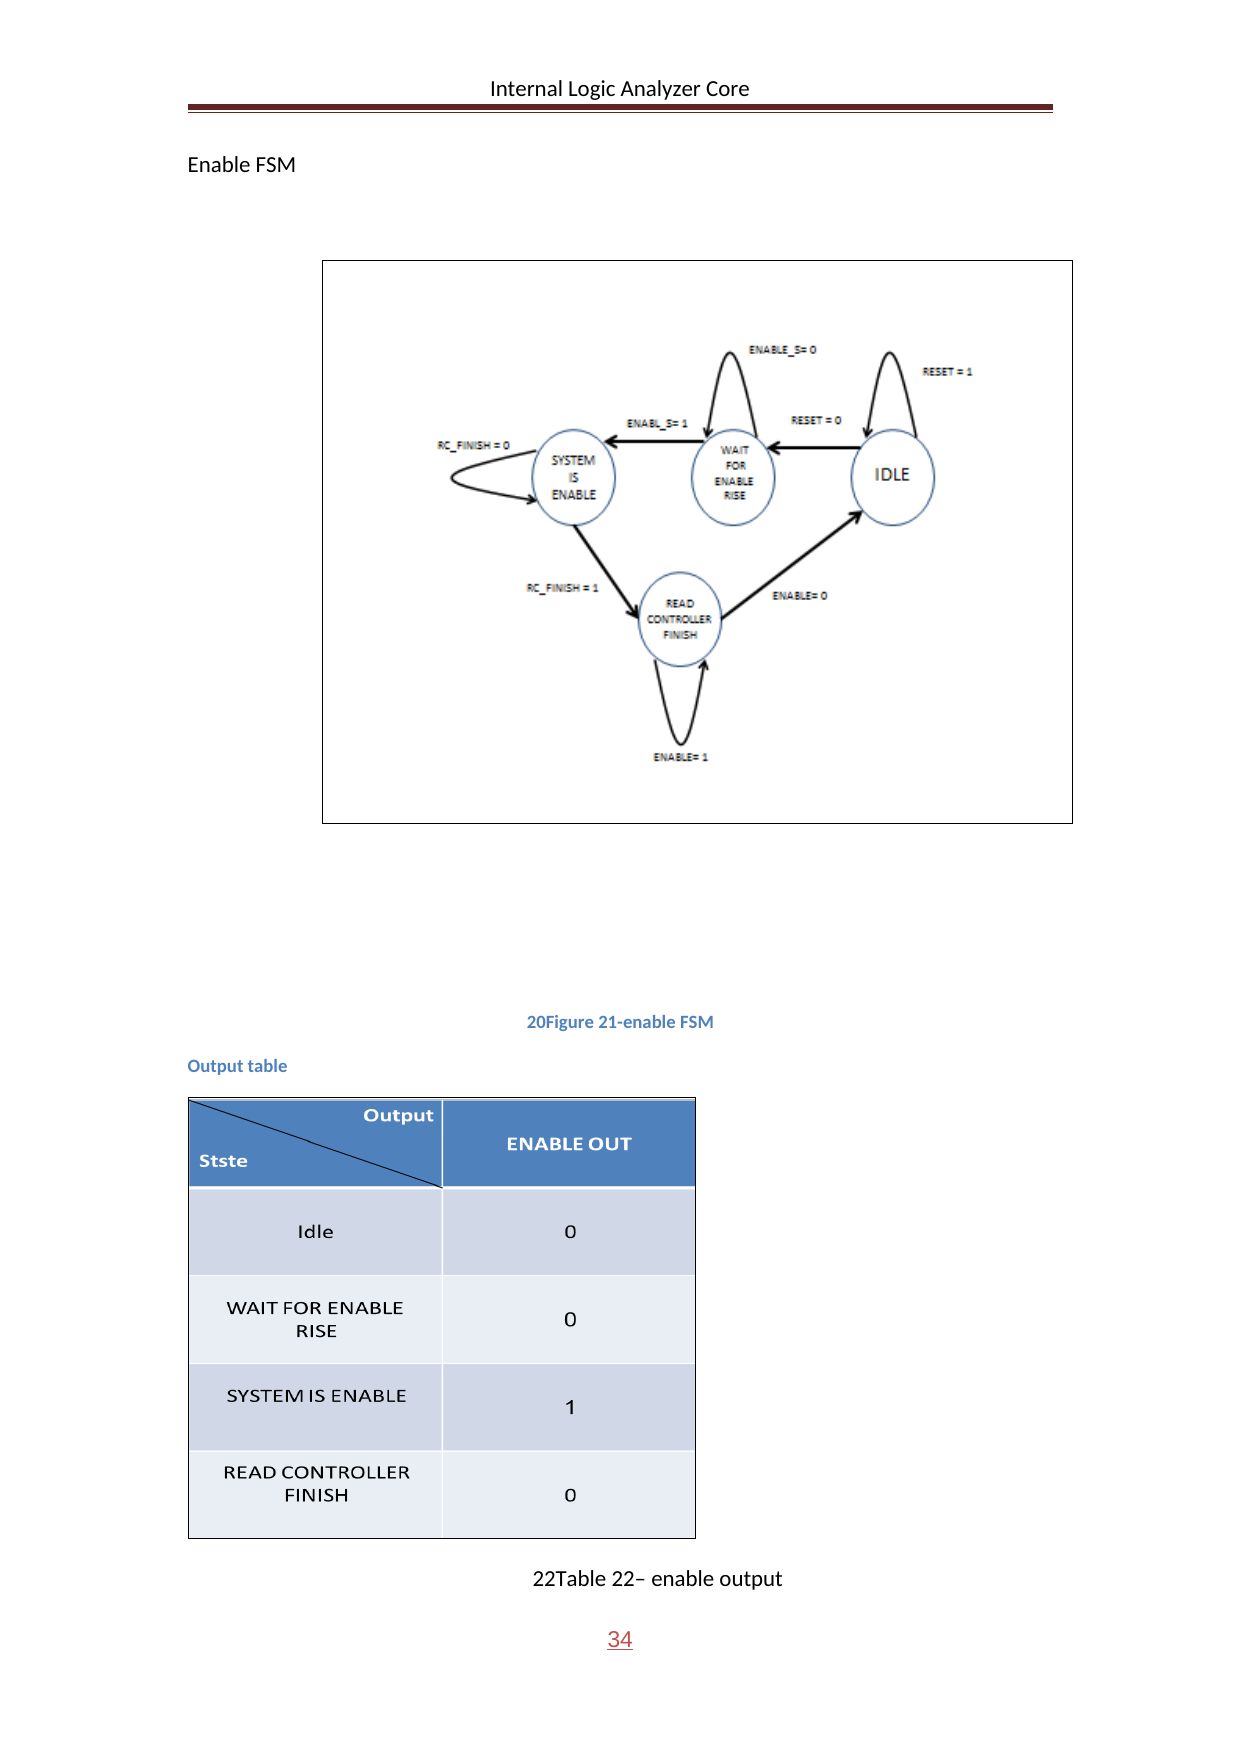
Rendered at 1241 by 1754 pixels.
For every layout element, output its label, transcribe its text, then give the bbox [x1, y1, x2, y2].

picture [323, 261, 1072, 823]
text Enable FSM [187, 150, 1053, 178]
text Output table [187, 1054, 1053, 1077]
list 22Table 22– enable output [262, 1564, 1053, 1592]
picture [189, 1098, 695, 1538]
